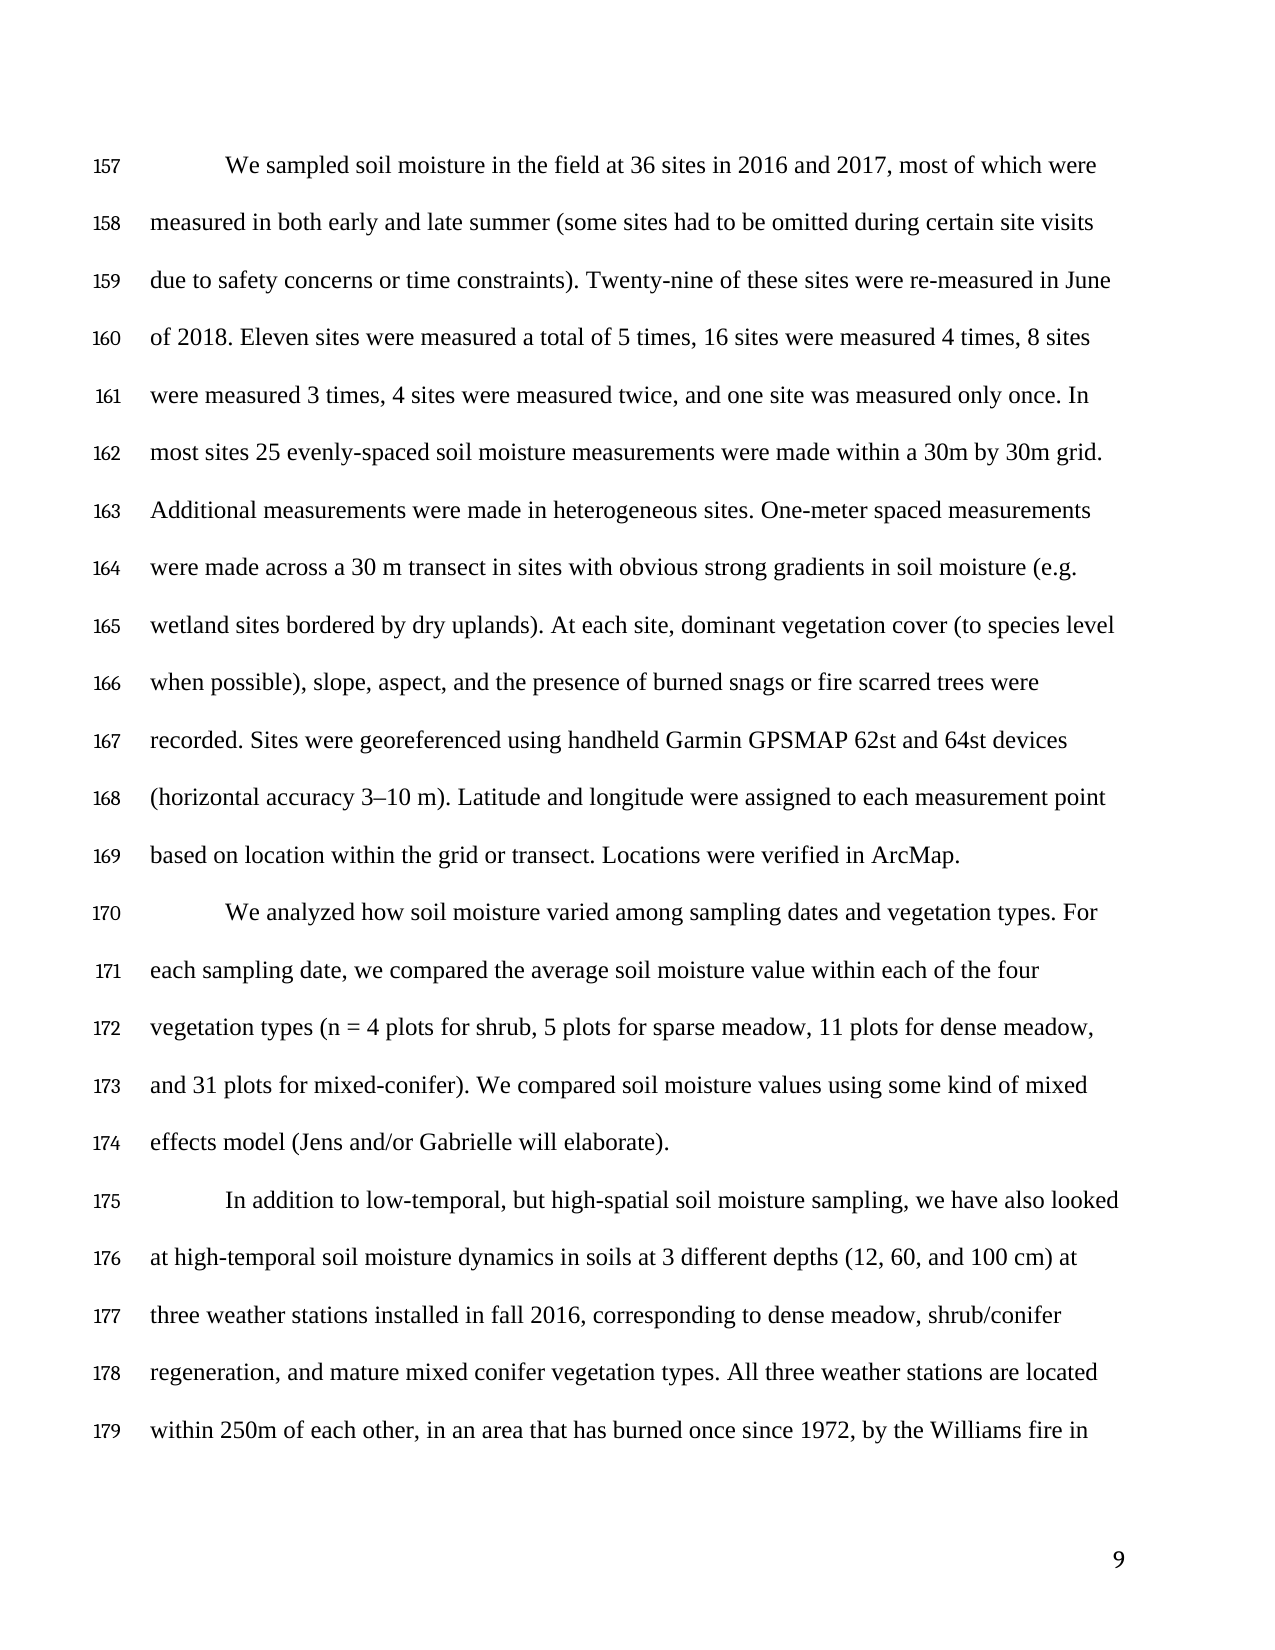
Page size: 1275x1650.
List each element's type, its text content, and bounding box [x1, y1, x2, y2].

text We sampled soil moisture in the field at 36 sites in 2016 and 2017, most of which were measured in both early and late summer (some sites had to be omitted during certain site visits due to safety concerns or time constraints). Twenty-nine of these sites were re-measured in June of 2018. Eleven sites were measured a total of 5 times, 16 sites were measured 4 times, 8 sites were measured 3 times, 4 sites were measured twice, and one site was measured only once. In most sites 25 evenly-spaced soil moisture measurements were made within a 30m by 30m grid. Additional measurements were made in heterogeneous sites. One-meter spaced measurements were made across a 30 m transect in sites with obvious strong gradients in soil moisture (e.g. wetland sites bordered by dry uplands). At each site, dominant vegetation cover (to species level when possible), slope, aspect, and the presence of burned snags or fire scarred trees were recorded. Sites were georeferenced using handheld Garmin GPSMAP 62st and 64st devices (horizontal accuracy 3–10 m). Latitude and longitude were assigned to each measurement point based on location within the grid or transect. Locations were verified in ArcMap. [150, 150, 1125, 869]
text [150, 1185, 1125, 1444]
text We analyzed how soil moisture varied among sampling dates and vegetation types. For each sampling date, we compared the average soil moisture value within each of the four vegetation types (n = 4 plots for shrub, 5 plots for sparse meadow, 11 plots for dense meadow, and 31 plots for mixed-conifer). We compared soil moisture values using some kind of mixed effects model (Jens and/or Gabrielle will elaborate). [150, 897, 1125, 1156]
